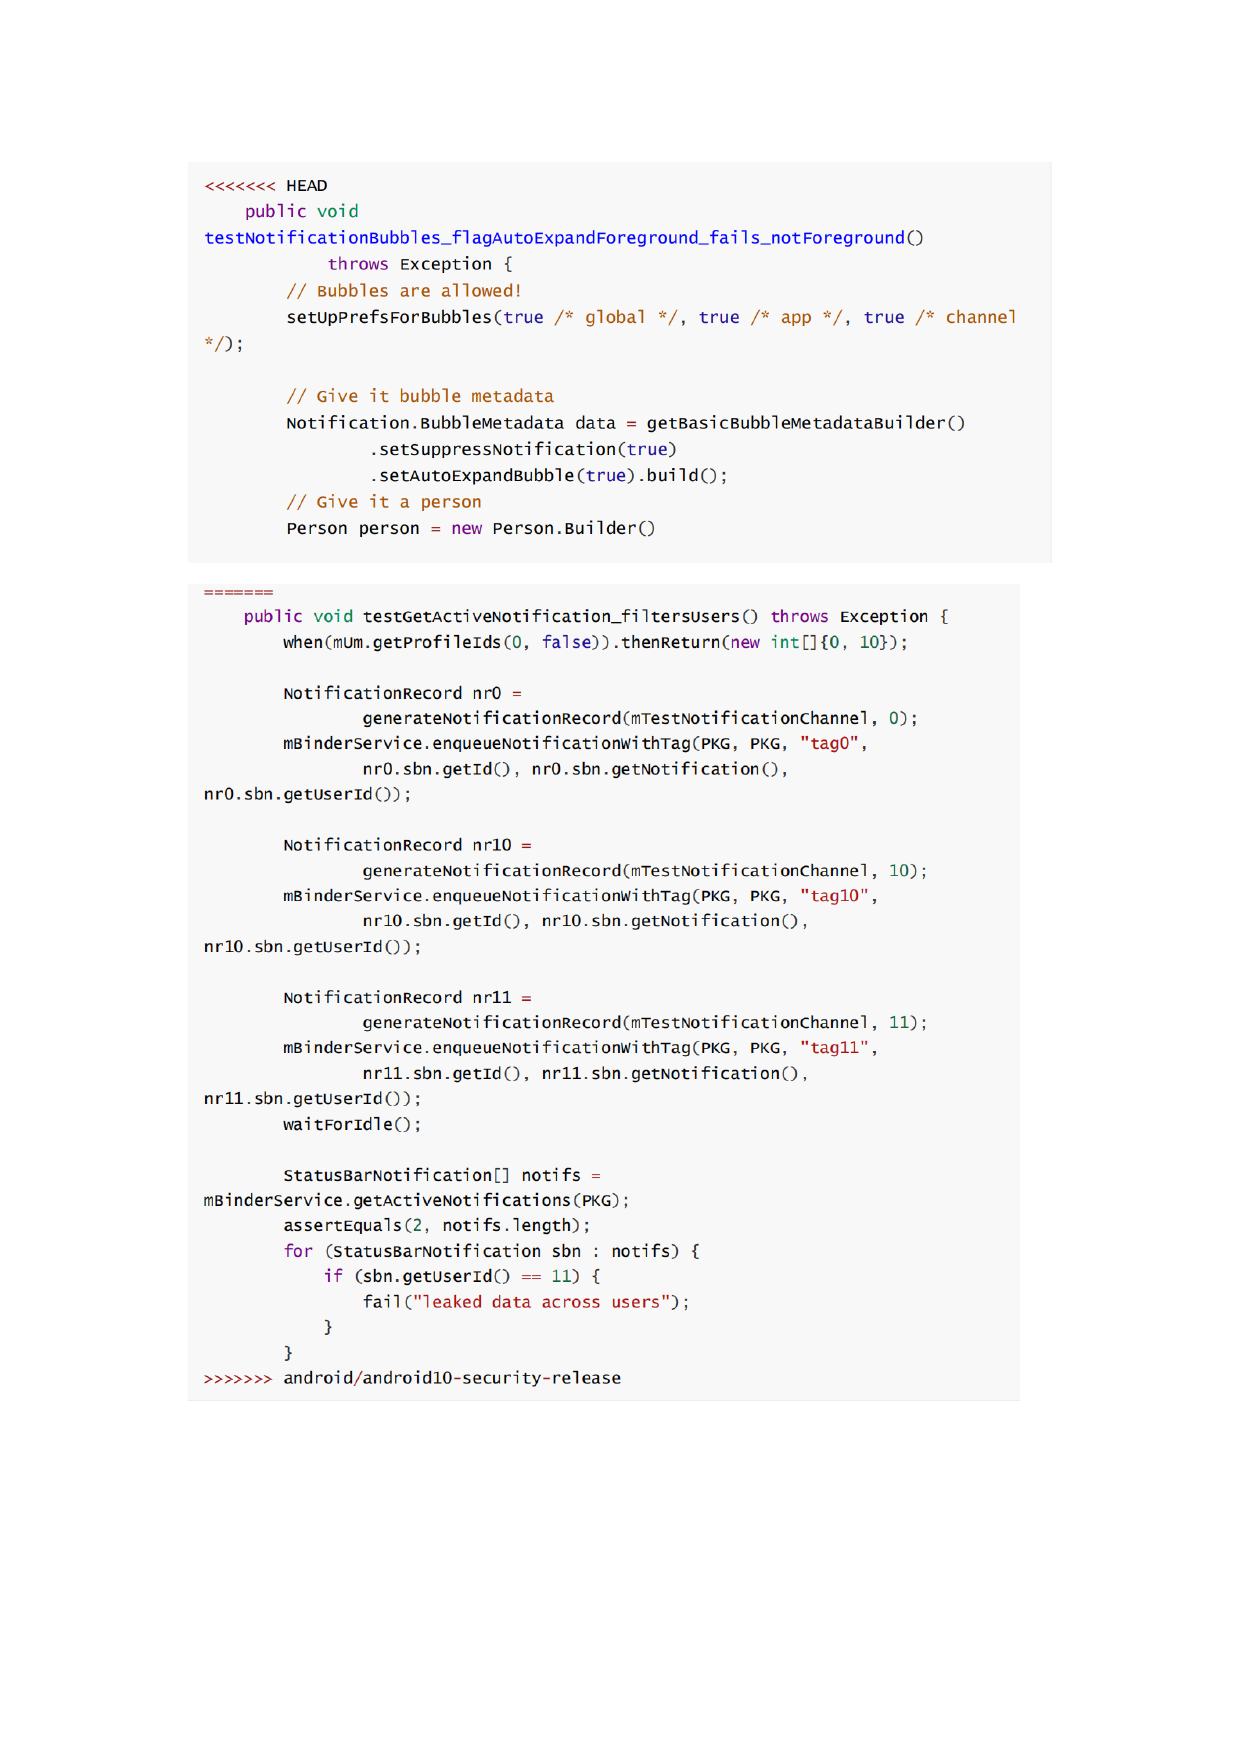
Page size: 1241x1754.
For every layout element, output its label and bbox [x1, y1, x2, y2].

picture [187, 584, 1020, 1401]
picture [187, 162, 1052, 563]
